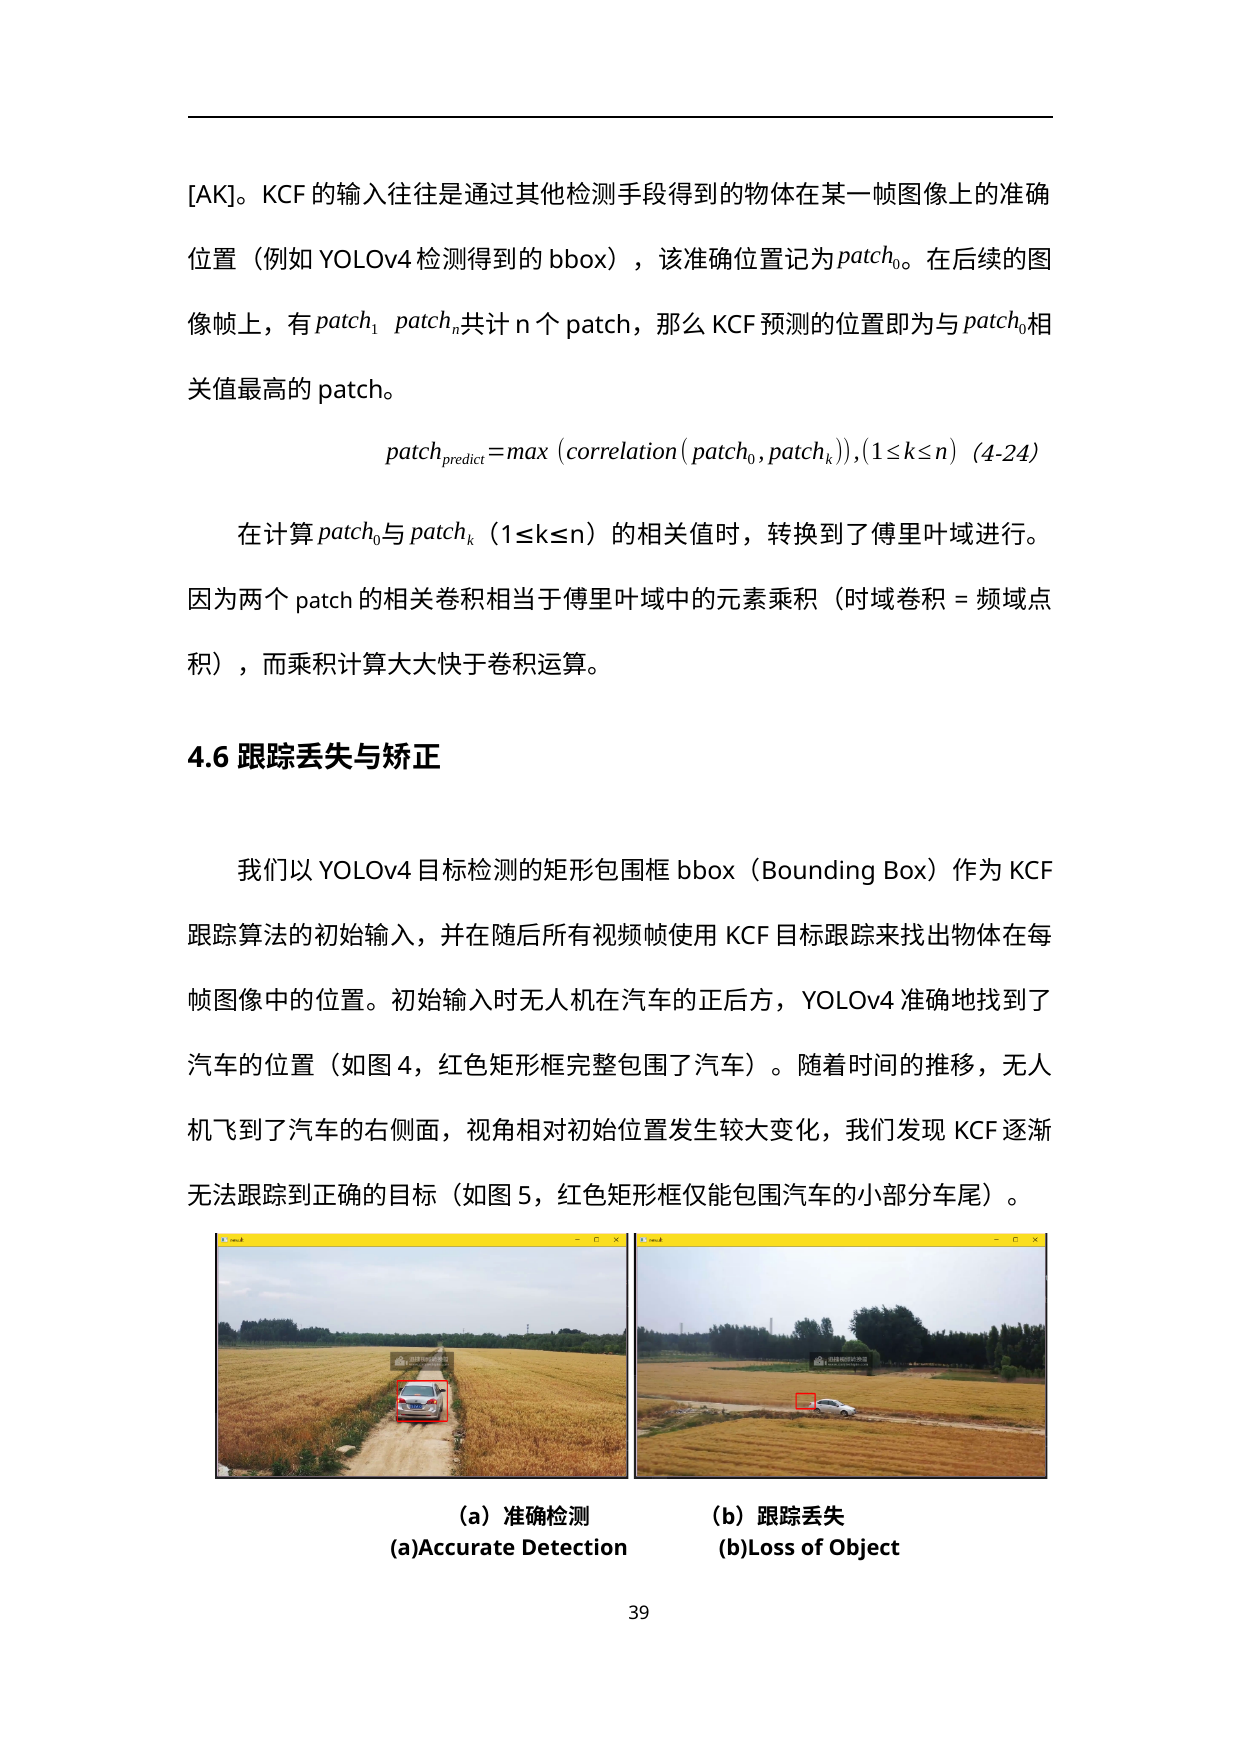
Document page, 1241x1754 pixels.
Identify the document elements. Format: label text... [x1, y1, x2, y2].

subtitle 4.6 跟踪丢失与矫正 [187, 723, 1053, 788]
picture [215, 1233, 629, 1479]
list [187, 160, 1053, 420]
list 在计算与（1≤k≤n）的相关值时，转换到了傅里叶域进行。因为两个patch的相关卷积相当于傅里叶域中的元素乘积（时域卷积 = 频域点积），而乘积计算大大快于卷积运算。 [187, 501, 1053, 696]
text （a）准确检测 （b）跟踪丢失 [187, 1498, 1053, 1531]
picture [633, 1233, 1048, 1479]
text (a)Accurate Detection (b)Loss of Object [187, 1531, 1053, 1563]
list 我们以YOLOv4目标检测的矩形包围框bbox（Bounding Box）作为KCF跟踪算法的初始输入，并在随后所有视频帧使用KCF目标跟踪来找出物体在每帧图像中的位置。初始输入时无人机在汽车的正后方，YOLOv4准确地找到了汽车的位置（如图4，红色矩形框完整包围了汽车）。随着时间的推移，无人机飞到了汽车的右侧面，视角相对初始位置发生较大变化，我们发现KCF逐渐无法跟踪到正确的目标（如图5，红色矩形框仅能包围汽车的小部分车尾）。 [187, 836, 1053, 1226]
text （4-24） [187, 420, 1053, 485]
